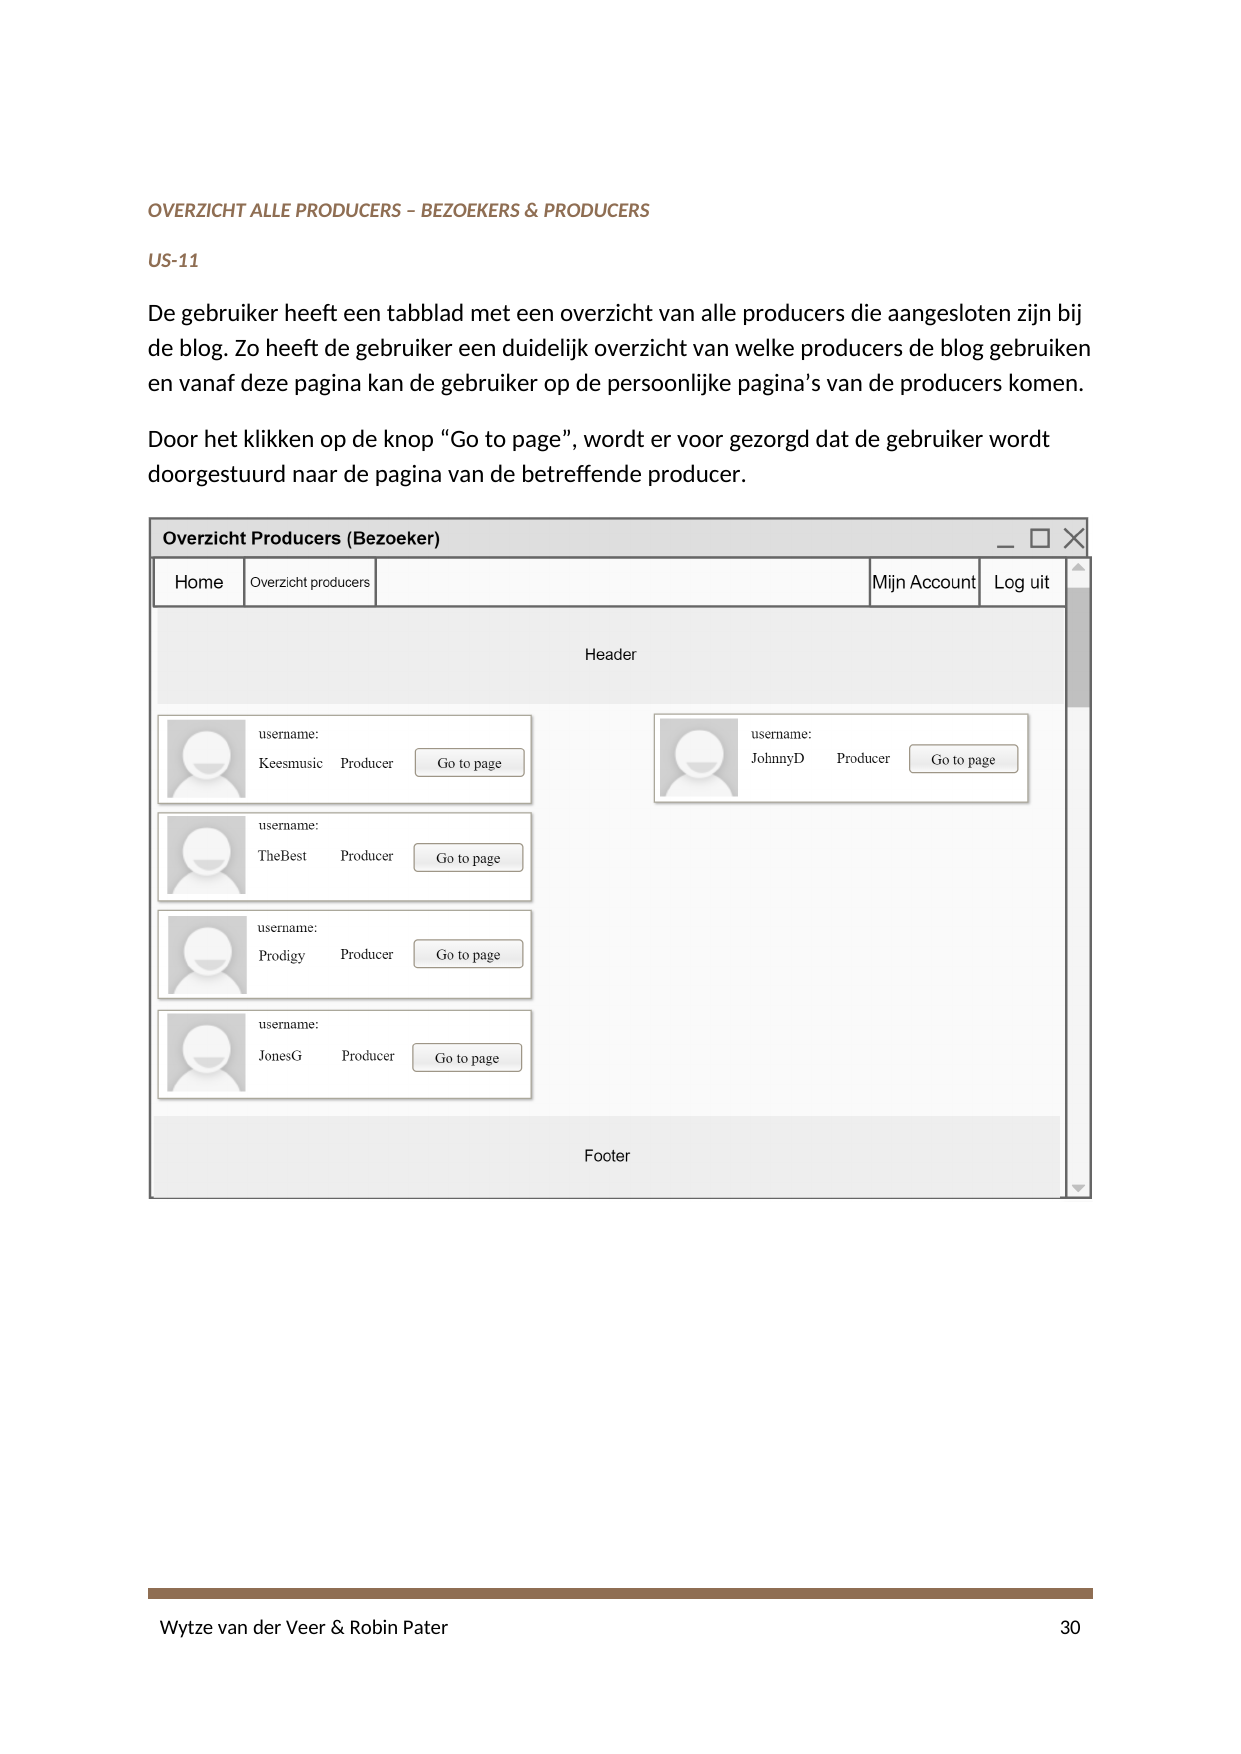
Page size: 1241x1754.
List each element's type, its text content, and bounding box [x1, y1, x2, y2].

picture [147, 514, 1093, 1202]
text Us-11 [148, 248, 1093, 273]
text Door het klikken op de knop “Go to page”, wordt er voor gezorgd dat de gebruiker wordt doorgestuurd naar de pagina van de betreffende producer. [148, 423, 1093, 489]
text Overzicht alle producers – Bezoekers & Producers [148, 198, 1093, 223]
text De gebruiker heeft een tabblad met een overzicht van alle producers die aangesloten zijn bij de blog. Zo heeft de gebruiker een duidelijk overzicht van welke producers de blog gebruiken en vanaf deze pagina kan de gebruiker op de persoonlijke pagina’s van de producers komen. [148, 298, 1093, 398]
